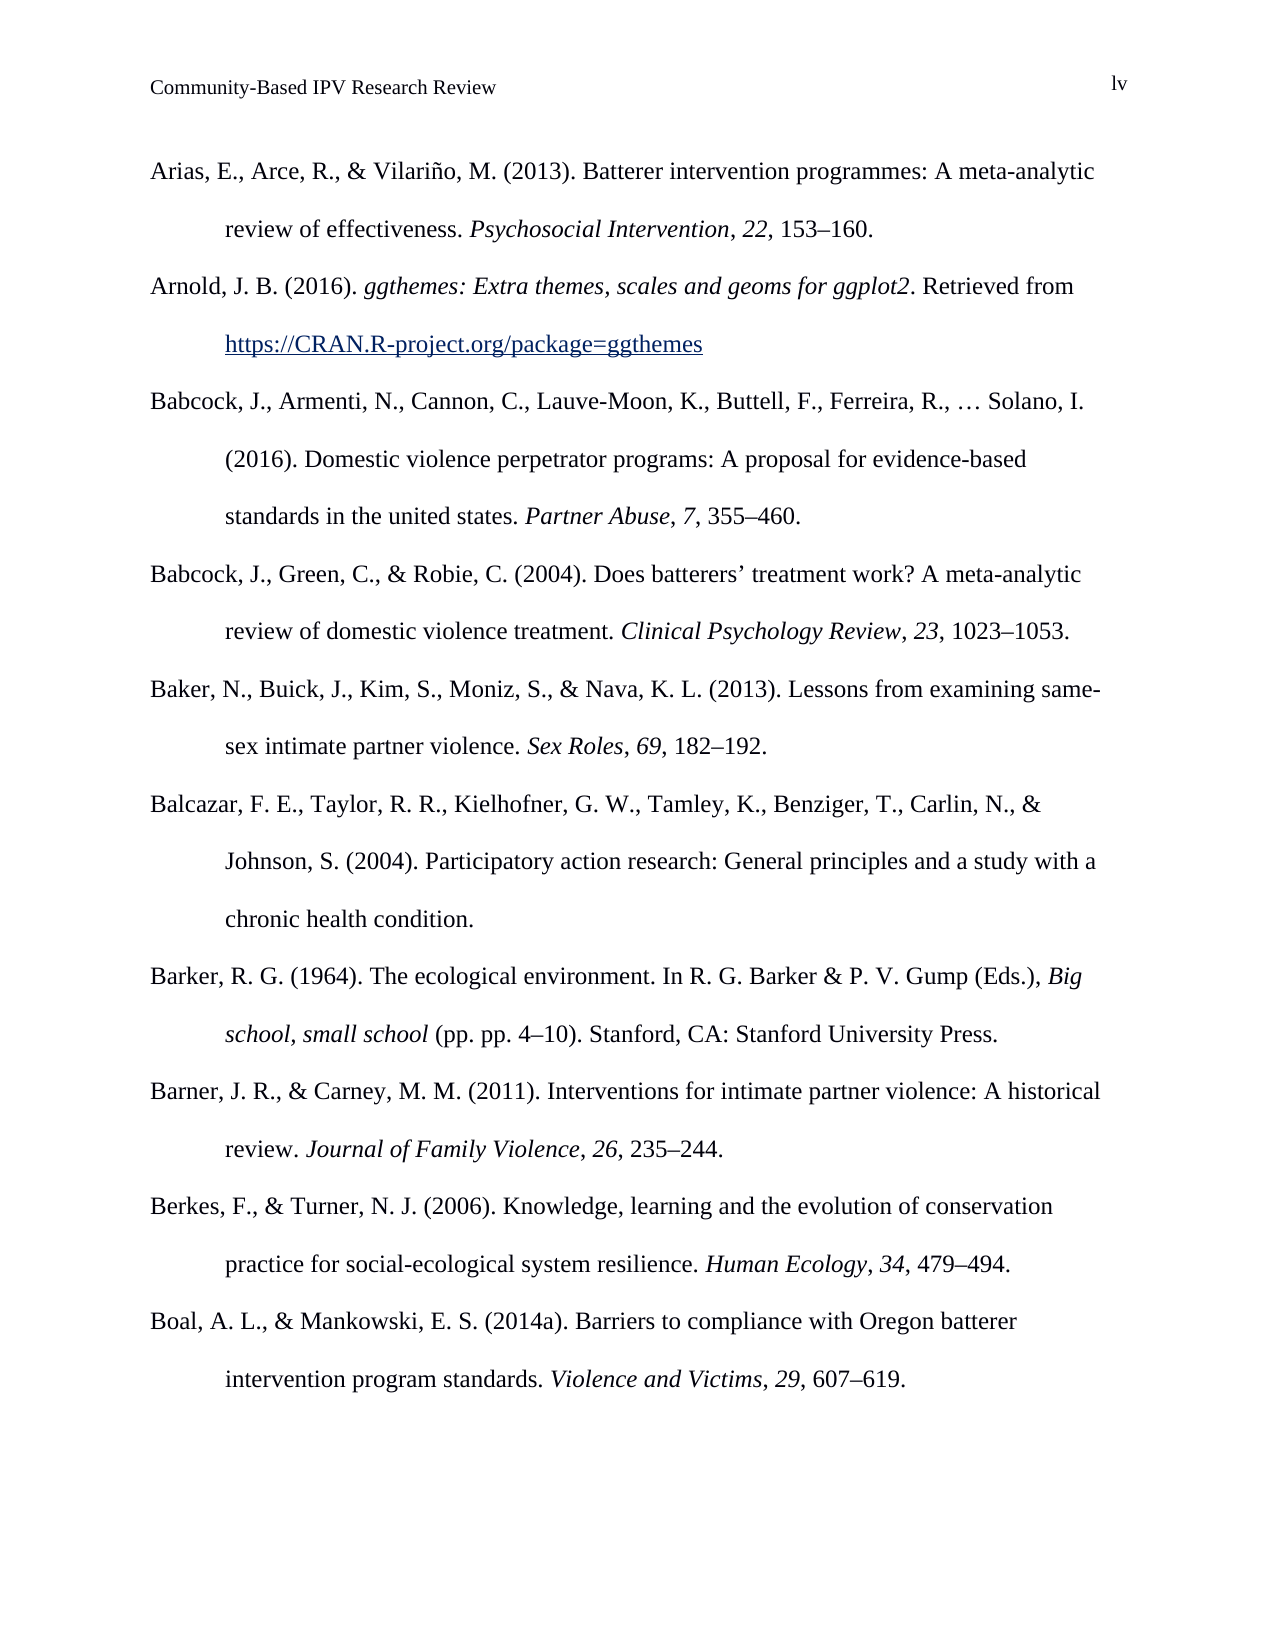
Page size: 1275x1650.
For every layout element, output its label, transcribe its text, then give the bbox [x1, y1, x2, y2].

text Arias, E., Arce, R., & Vilariño, M. (2013). Batterer intervention programmes: A meta-analytic review of effectiveness. Psychosocial Intervention, 22, 153–160. [150, 156, 1125, 243]
text Babcock, J., Green, C., & Robie, C. (2004). Does batterers’ treatment work? A meta-analytic review of domestic violence treatment. Clinical Psychology Review, 23, 1023–1053. [150, 559, 1125, 645]
text Boal, A. L., & Mankowski, E. S. (2014a). Barriers to compliance with Oregon batterer intervention program standards. Violence and Victims, 29, 607–619. [150, 1306, 1125, 1393]
text Babcock, J., Armenti, N., Cannon, C., Lauve-Moon, K., Buttell, F., Ferreira, R., … Solano, I. (2016). Domestic violence perpetrator programs: A proposal for evidence-based standards in the united states. Partner Abuse, 7, 355–460. [150, 386, 1125, 530]
text Baker, N., Buick, J., Kim, S., Moniz, S., & Nava, K. L. (2013). Lessons from examining same-sex intimate partner violence. Sex Roles, 69, 182–192. [150, 674, 1125, 760]
text Barker, R. G. (1964). The ecological environment. In R. G. Barker & P. V. Gump (Eds.), Big school, small school (pp. pp. 4–10). Stanford, CA: Stanford University Press. [150, 961, 1125, 1048]
text Arnold, J. B. (2016). ggthemes: Extra themes, scales and geoms for ggplot2. Retrieved from https://CRAN.R-project.org/package=ggthemes [150, 271, 1125, 358]
text Barner, J. R., & Carney, M. M. (2011). Interventions for intimate partner violence: A historical review. Journal of Family Violence, 26, 235–244. [150, 1076, 1125, 1163]
text Balcazar, F. E., Taylor, R. R., Kielhofner, G. W., Tamley, K., Benziger, T., Carlin, N., & Johnson, S. (2004). Participatory action research: General principles and a study with a chronic health condition. [150, 789, 1125, 933]
text Berkes, F., & Turner, N. J. (2006). Knowledge, learning and the evolution of conservation practice for social-ecological system resilience. Human Ecology, 34, 479–494. [150, 1191, 1125, 1278]
